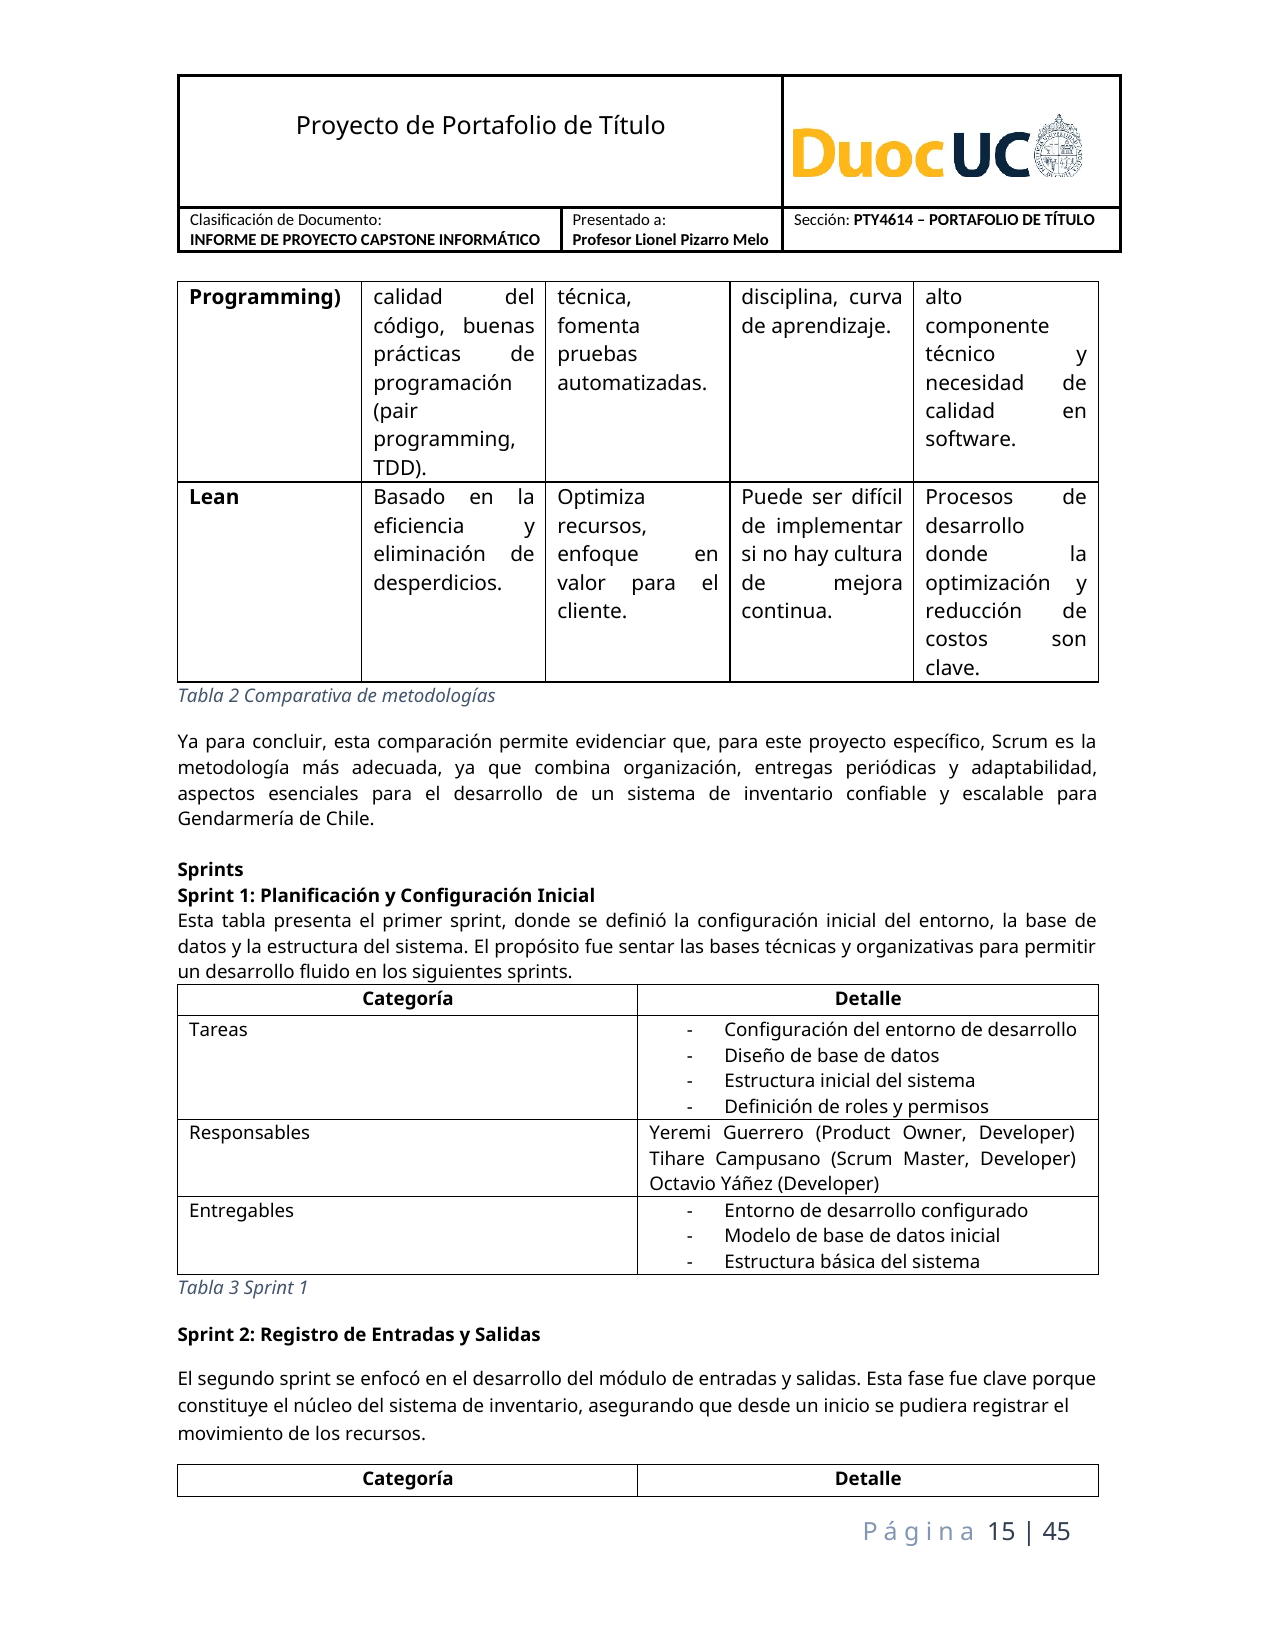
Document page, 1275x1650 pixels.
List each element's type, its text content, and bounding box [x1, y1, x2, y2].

table_cell Puede ser difícil de implementar si no hay cultura de mejora continua. [731, 483, 913, 681]
table_header Detalle [638, 1465, 1098, 1496]
text Esta tabla presenta el primer sprint, donde se definió la configuración inicial del entorno, la base de datos y la estructura del sistema. El propósito fue sentar las bases técnicas y organizativas para permitir un desarrollo fluido en los siguientes sprints. [177, 907, 1098, 984]
table_cell Exige alta disciplina, curva de aprendizaje. [731, 282, 913, 481]
text Tabla 3 Sprint 1 [177, 1275, 1098, 1300]
text Tabla 2 Comparativa de metodologías [177, 683, 1098, 708]
table_cell Proyectos con alto componente técnico y necesidad de calidad en software. [914, 282, 1098, 481]
table_cell Basado en la eficiencia y eliminación de desperdicios. [362, 483, 545, 681]
table_cell Tareas [178, 1016, 637, 1118]
table_cell Centrado en calidad del código, buenas prácticas de programación (pair programming, TDD). [362, 282, 545, 481]
text Sprint 1: Planificación y Configuración Inicial [177, 882, 1098, 907]
table_cell Configuración del entorno de desarrollo Diseño de base de datos Estructura inicial del sistema Definición de roles y permisos [638, 1016, 1098, 1118]
table_cell Procesos de desarrollo donde la optimización y reducción de costos son clave. [914, 483, 1098, 681]
table_cell Yeremi Guerrero (Product Owner, Developer) Tihare Campusano (Scrum Master, Developer) Octavio Yáñez (Developer) [638, 1120, 1098, 1196]
picture [791, 113, 1083, 176]
text Ya para concluir, esta comparación permite evidenciar que, para este proyecto específico, Scrum es la metodología más adecuada, ya que combina organización, entregas periódicas y adaptabilidad, aspectos esenciales para el desarrollo de un sistema de inventario confiable y escalable para Gendarmería de Chile. [177, 729, 1098, 831]
text Sprint 2: Registro de Entradas y Salidas [177, 1321, 1098, 1347]
table_cell Responsables [178, 1120, 637, 1196]
table_cell XP (Extreme Programming) [178, 282, 361, 481]
table_header Detalle [638, 985, 1098, 1015]
table_cell Entorno de desarrollo configurado Modelo de base de datos inicial Estructura básica del sistema [638, 1197, 1098, 1274]
table_cell Mayor calidad técnica, fomenta pruebas automatizadas. [546, 282, 729, 481]
table_header Categoría [178, 985, 637, 1015]
table_cell Lean [178, 483, 361, 681]
table_header Categoría [178, 1465, 637, 1496]
table_cell Optimiza recursos, enfoque en valor para el cliente. [546, 483, 729, 681]
text El segundo sprint se enfocó en el desarrollo del módulo de entradas y salidas. Esta fase fue clave porque constituye el núcleo del sistema de inventario, asegurando que desde un inicio se pudiera registrar el movimiento de los recursos. [177, 1365, 1098, 1446]
table_cell Entregables [178, 1197, 637, 1274]
text Sprints [177, 856, 1098, 882]
